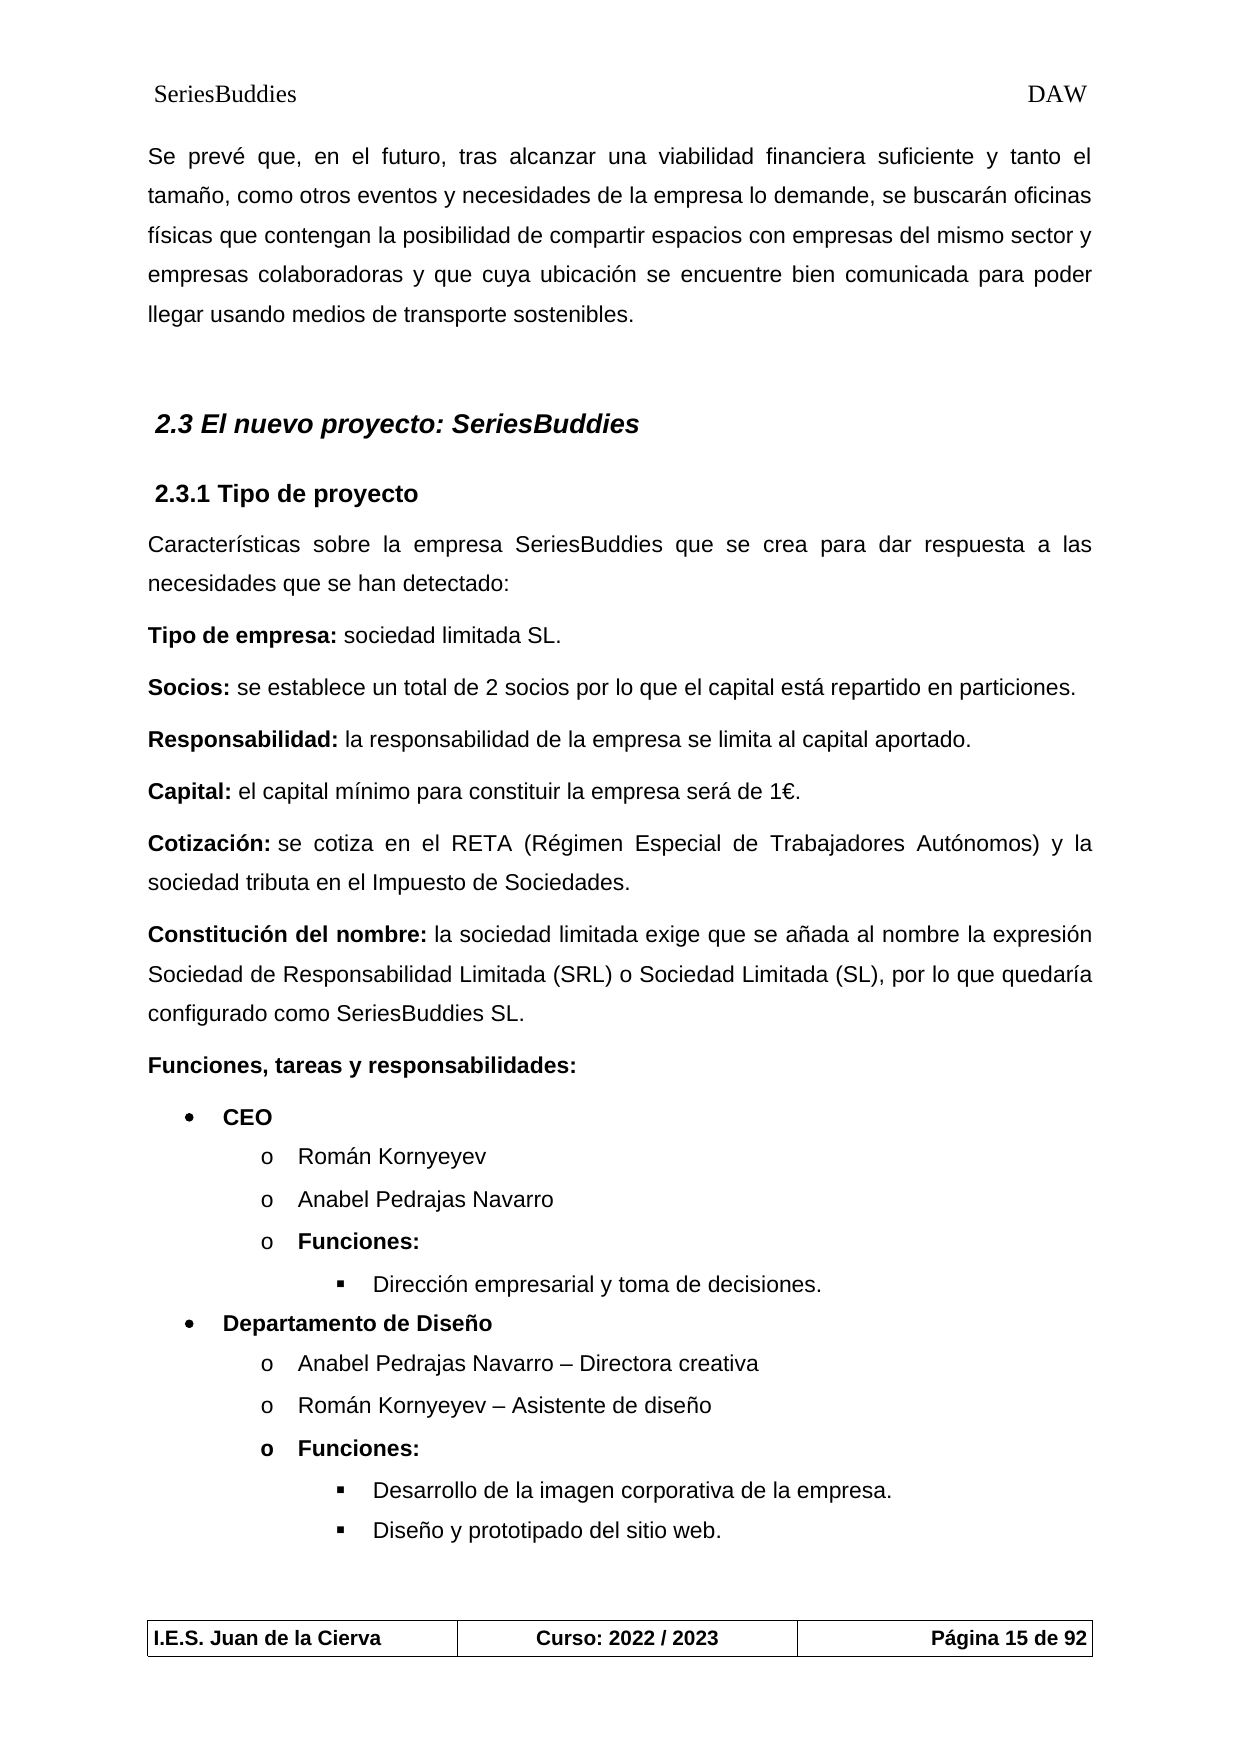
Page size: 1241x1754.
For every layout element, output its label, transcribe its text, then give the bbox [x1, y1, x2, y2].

text Características sobre la empresa SeriesBuddies que se crea para dar respuesta a las necesidades que se han detectado: [148, 531, 1093, 597]
text Responsabilidad: la responsabilidad de la empresa se limita al capital aportado. [148, 726, 1093, 752]
list Román Kornyeyev [260, 1143, 1093, 1172]
text Funciones, tareas y responsabilidades: [148, 1052, 1093, 1078]
list Funciones: [260, 1435, 1093, 1463]
subtitle Tipo de proyecto [148, 478, 1093, 507]
text Constitución del nombre: la sociedad limitada exige que se añada al nombre la expresión Sociedad de Responsabilidad Limitada (SRL) o Sociedad Limitada (SL), por lo que quedaría configurado como SeriesBuddies SL. [148, 921, 1093, 1026]
list Anabel Pedrajas Navarro – Directora creativa [260, 1350, 1093, 1378]
list Desarrollo de la imagen corporativa de la empresa. [335, 1477, 1093, 1504]
list Román Kornyeyev – Asistente de diseño [260, 1392, 1093, 1421]
list Dirección empresarial y toma de decisiones. [335, 1271, 1093, 1297]
list Anabel Pedrajas Navarro [260, 1186, 1093, 1214]
text Socios: se establece un total de 2 socios por lo que el capital está repartido en particiones. [148, 674, 1093, 701]
text Cotización: se cotiza en el RETA (Régimen Especial de Trabajadores Autónomos) y la sociedad tributa en el Impuesto de Sociedades. [148, 830, 1093, 896]
subtitle El nuevo proyecto: SeriesBuddies [148, 408, 1093, 439]
text Tipo de empresa: sociedad limitada SL. [148, 622, 1093, 649]
list CEO [185, 1104, 1093, 1130]
list Diseño y prototipado del sitio web. [335, 1517, 1093, 1543]
text Se prevé que, en el futuro, tras alcanzar una viabilidad financiera suficiente y tanto el tamaño, como otros eventos y necesidades de la empresa lo demande, se buscarán oficinas físicas que contengan la posibilidad de compartir espacios con empresas del mismo sector y empresas colaboradoras y que cuya ubicación se encuentre bien comunicada para poder llegar usando medios de transporte sostenibles. [148, 143, 1093, 327]
text Capital: el capital mínimo para constituir la empresa será de 1€. [148, 778, 1093, 804]
list Departamento de Diseño [185, 1310, 1093, 1337]
list Funciones: [260, 1228, 1093, 1257]
